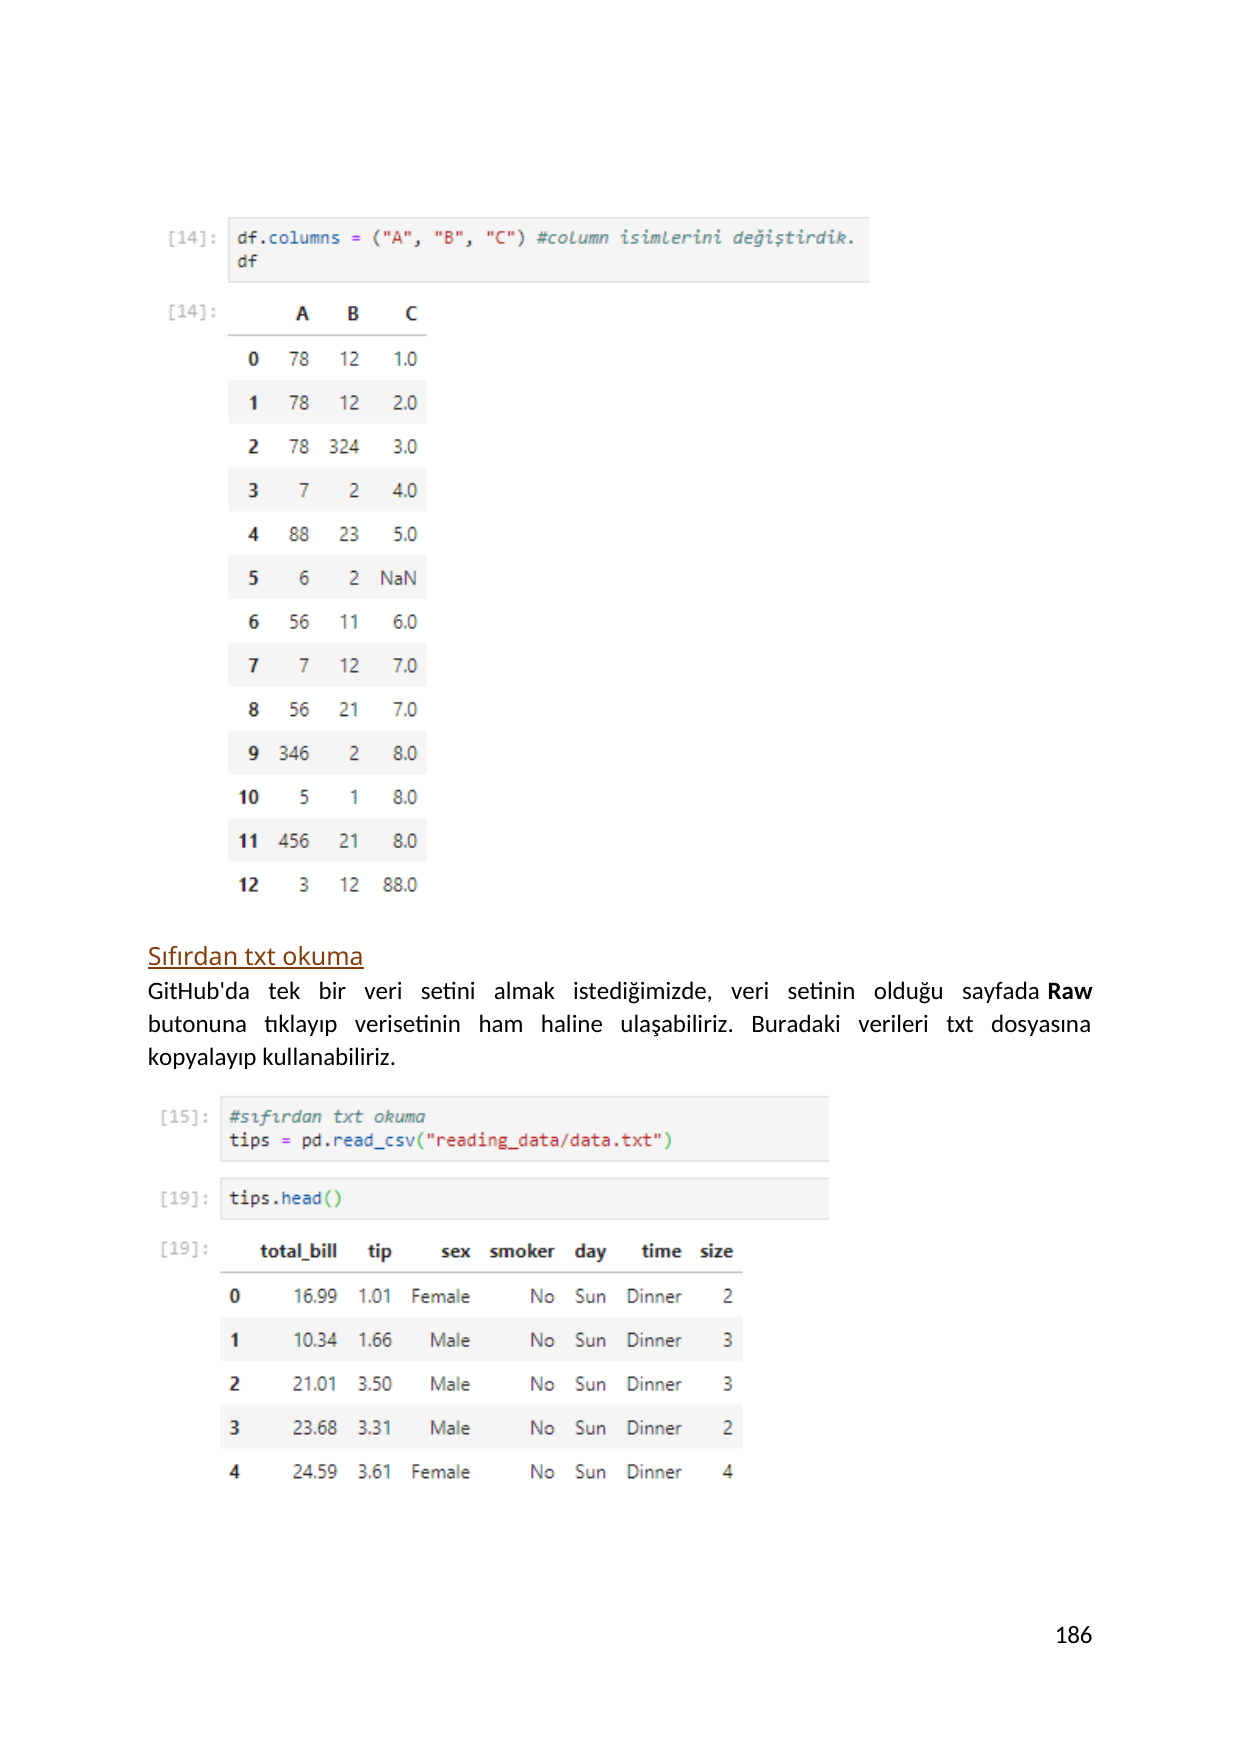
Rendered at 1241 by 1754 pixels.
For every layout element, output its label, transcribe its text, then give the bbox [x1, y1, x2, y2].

picture [147, 1090, 829, 1510]
picture [147, 197, 870, 920]
text GitHub'da tek bir veri setini almak istediğimizde, veri setinin olduğu sayfada Raw butonuna tıklayıp verisetinin ham haline ulaşabiliriz. Buradaki verileri txt dosyasına kopyalayıp kullanabiliriz. [148, 975, 1092, 1071]
subtitle Sıfırdan txt okuma [148, 938, 1092, 972]
